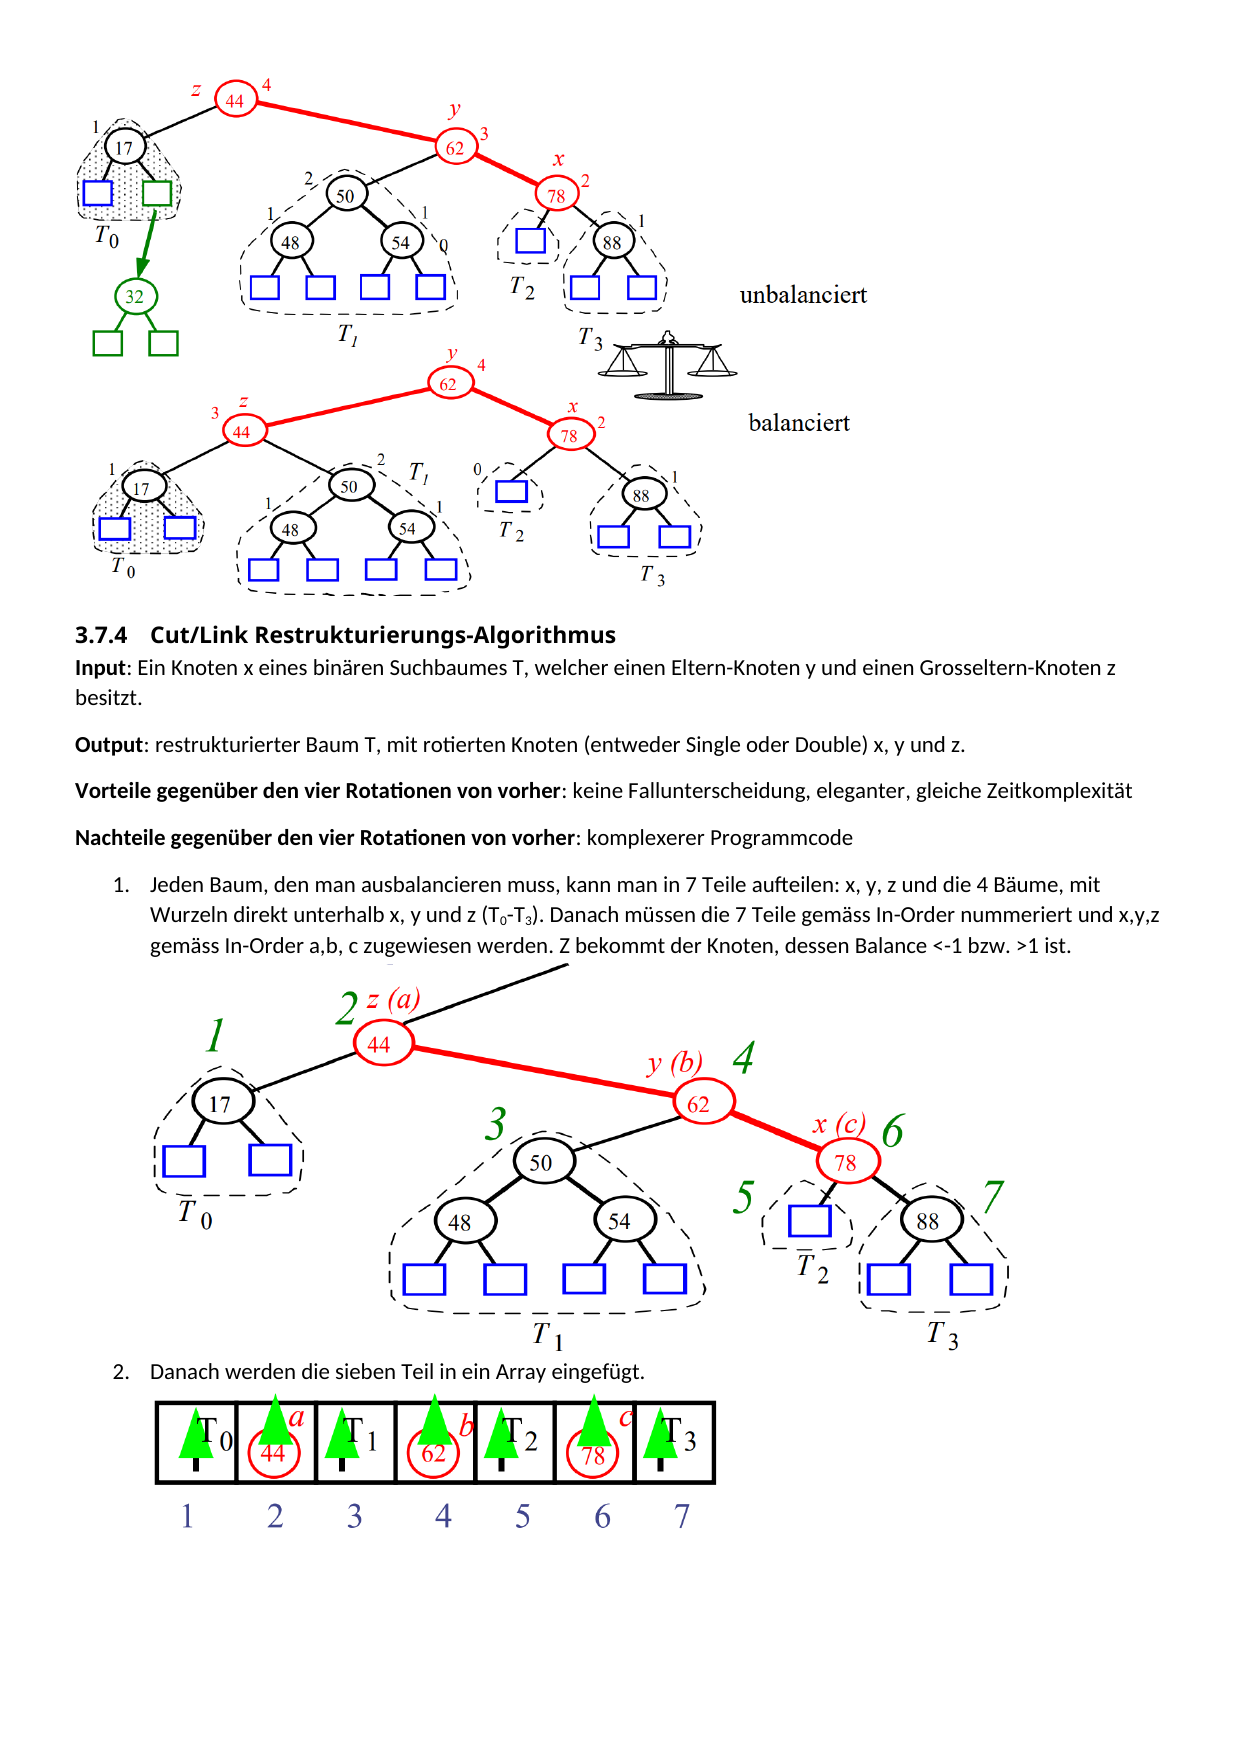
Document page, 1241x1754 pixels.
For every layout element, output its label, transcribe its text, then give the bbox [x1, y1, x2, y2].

text Nachteile gegenüber den vier Rotationen von vorher: komplexerer Programmcode [75, 823, 1165, 851]
text Output: restrukturierter Baum T, mit rotierten Knoten (entweder Single oder Double) x, y und z. [75, 730, 1165, 758]
picture [75, 75, 871, 596]
text Input: Ein Knoten x eines binären Suchbaumes T, welcher einen Eltern-Knoten y und einen Grosseltern-Knoten z besitzt. [75, 653, 1165, 711]
picture [150, 1387, 718, 1531]
text Vorteile gegenüber den vier Rotationen von vorher: keine Fallunterscheidung, eleganter, gleiche Zeitkomplexität [75, 777, 1165, 804]
picture [150, 961, 1013, 1355]
subtitle Cut/Link Restrukturierungs-Algorithmus [75, 619, 1165, 650]
